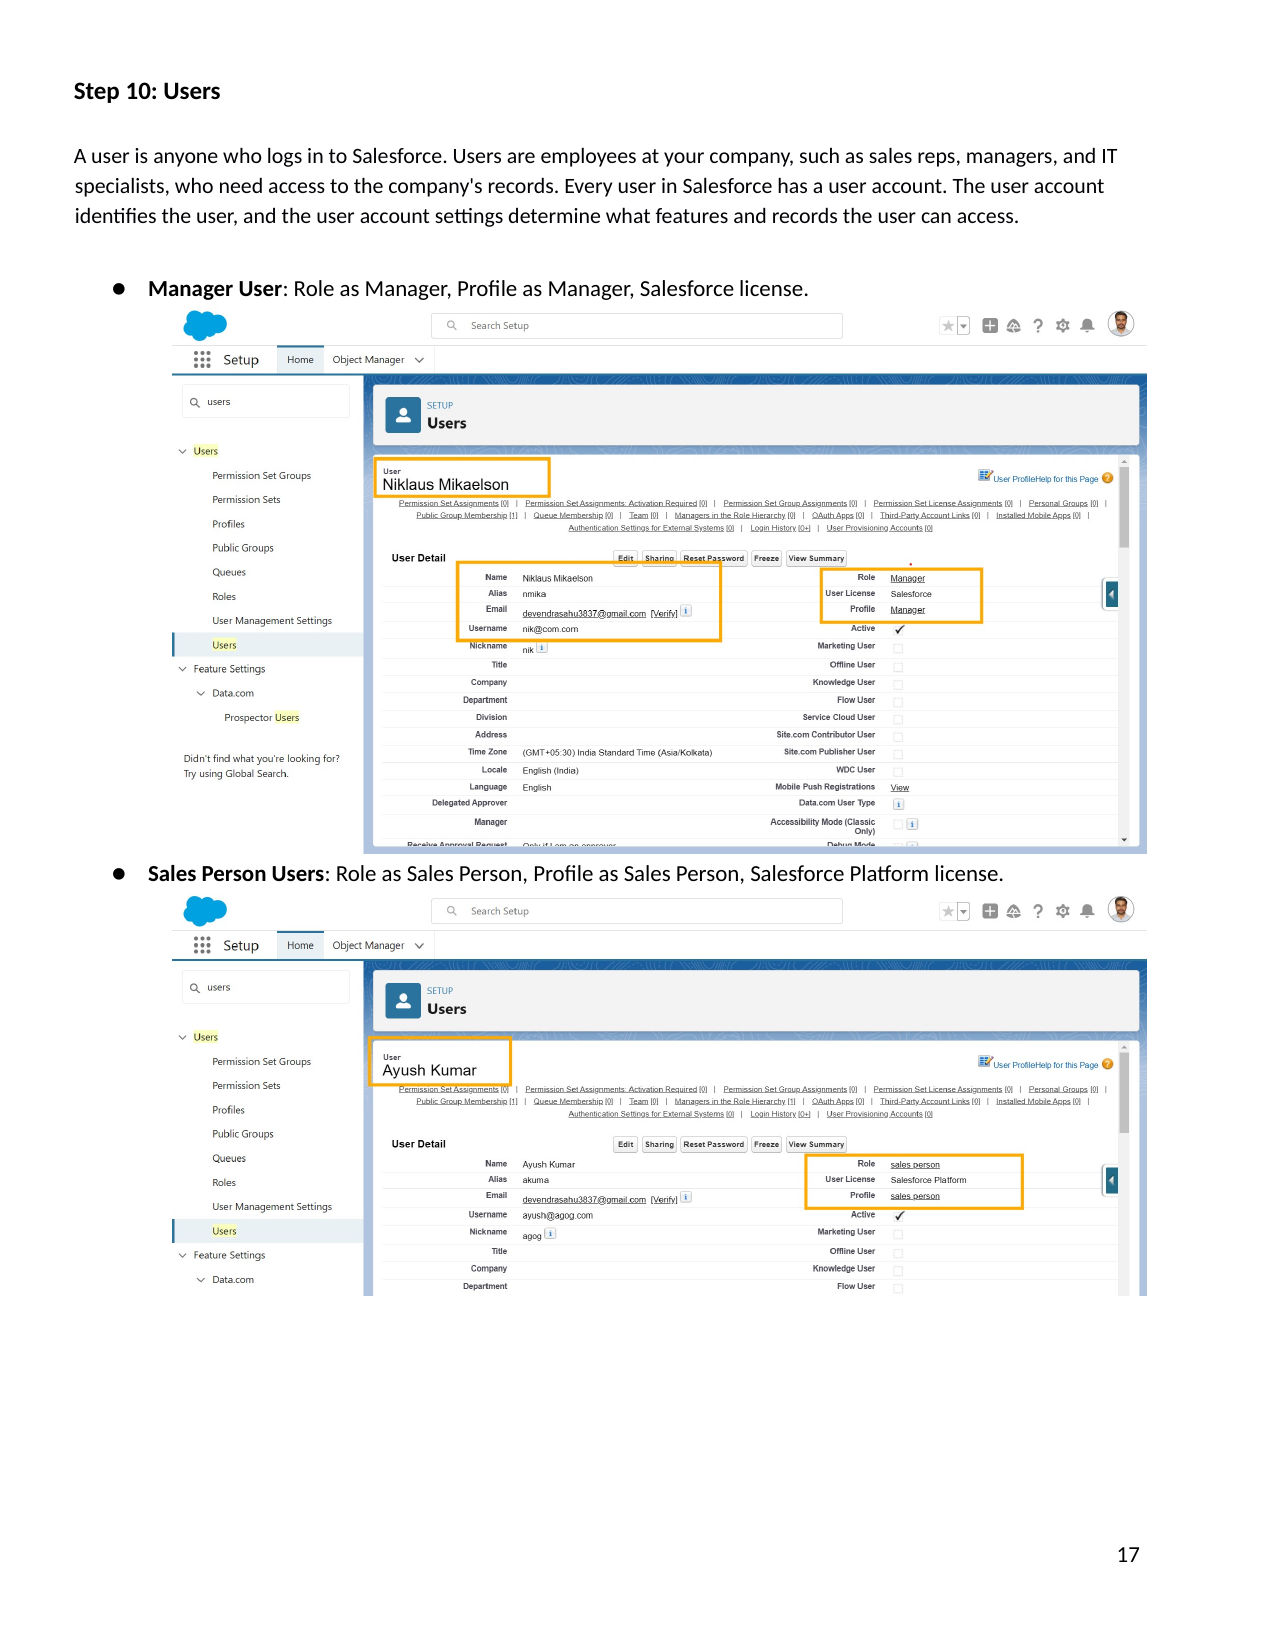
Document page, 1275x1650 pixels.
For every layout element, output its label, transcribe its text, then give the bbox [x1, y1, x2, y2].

subtitle Step 10: Users [73, 75, 930, 106]
list Manager User: Role as Manager, Profile as Manager, Salesforce license. [111, 272, 1194, 303]
list Sales Person Users: Role as Sales Person, Profile as Sales Person, Salesforce Platform license. [111, 857, 1194, 887]
picture [172, 306, 1147, 854]
text A user is anyone who logs in to Salesforce. Users are employees at your company, such as sales reps, managers, and IT specialists, who need access to the company's records. Every user in Salesforce has a user account. The user account identifies the user, and the user account settings determine what features and records the user can access. [73, 142, 1147, 229]
picture [172, 893, 1147, 1296]
